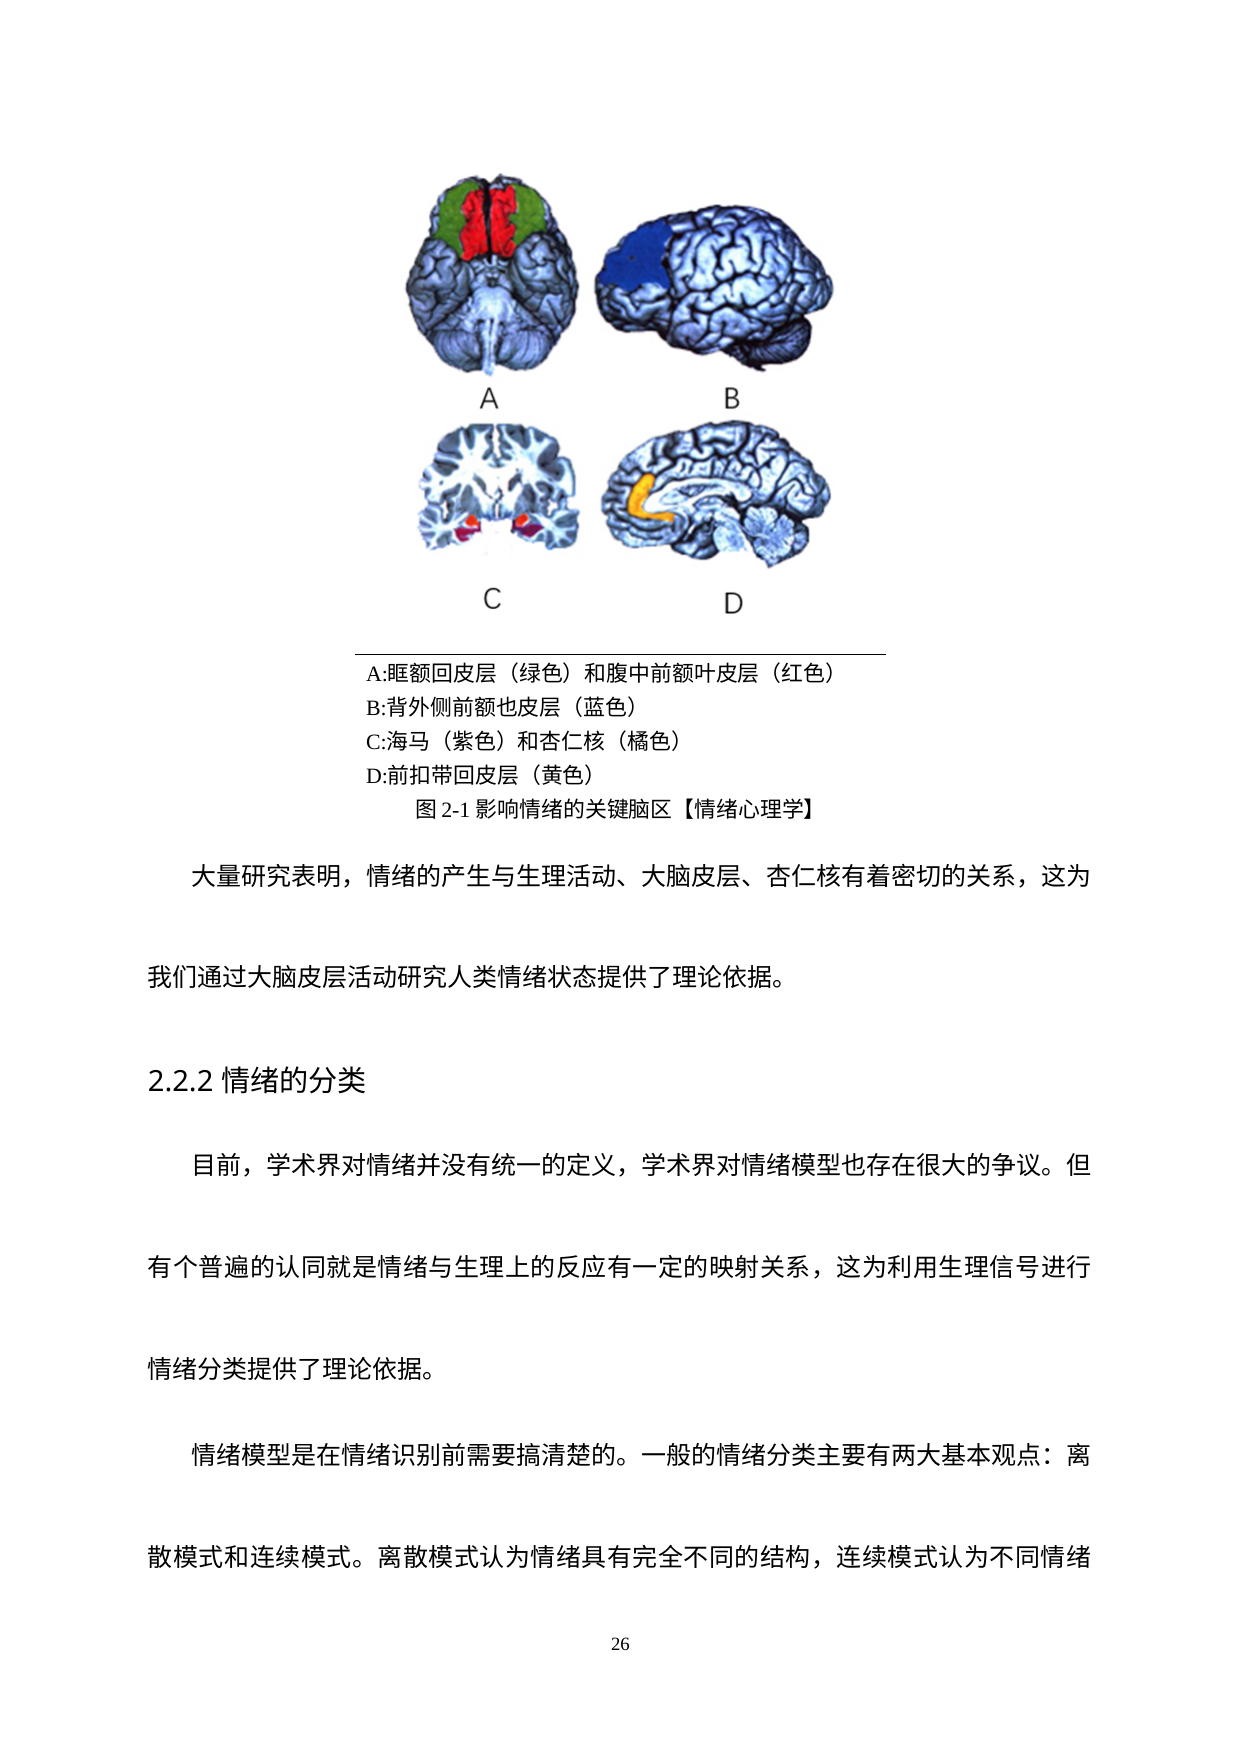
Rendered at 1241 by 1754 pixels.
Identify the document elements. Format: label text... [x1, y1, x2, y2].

table_header [355, 164, 886, 653]
text 大量研究表明，情绪的产生与生理活动、大脑皮层、杏仁核有着密切的关系，这为我们通过大脑皮层活动研究人类情绪状态提供了理论依据。 [148, 840, 1092, 1010]
text 目前，学术界对情绪并没有统一的定义，学术界对情绪模型也存在很大的争议。但有个普遍的认同就是情绪与生理上的反应有一定的映射关系，这为利用生理信号进行情绪分类提供了理论依据。 [148, 1130, 1092, 1402]
text 图2-1 影响情绪的关键脑区【情绪心理学】 [148, 790, 1092, 824]
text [148, 1420, 1092, 1589]
table_cell A:眶额回皮层（绿色）和腹中前额叶皮层（红色） B:背外侧前额也皮层（蓝色） C:海马（紫色）和杏仁核（橘色） D:前扣带回皮层（黄色） [355, 655, 886, 790]
picture [397, 163, 843, 625]
subtitle 2.2.2 情绪的分类 [148, 1045, 1092, 1113]
